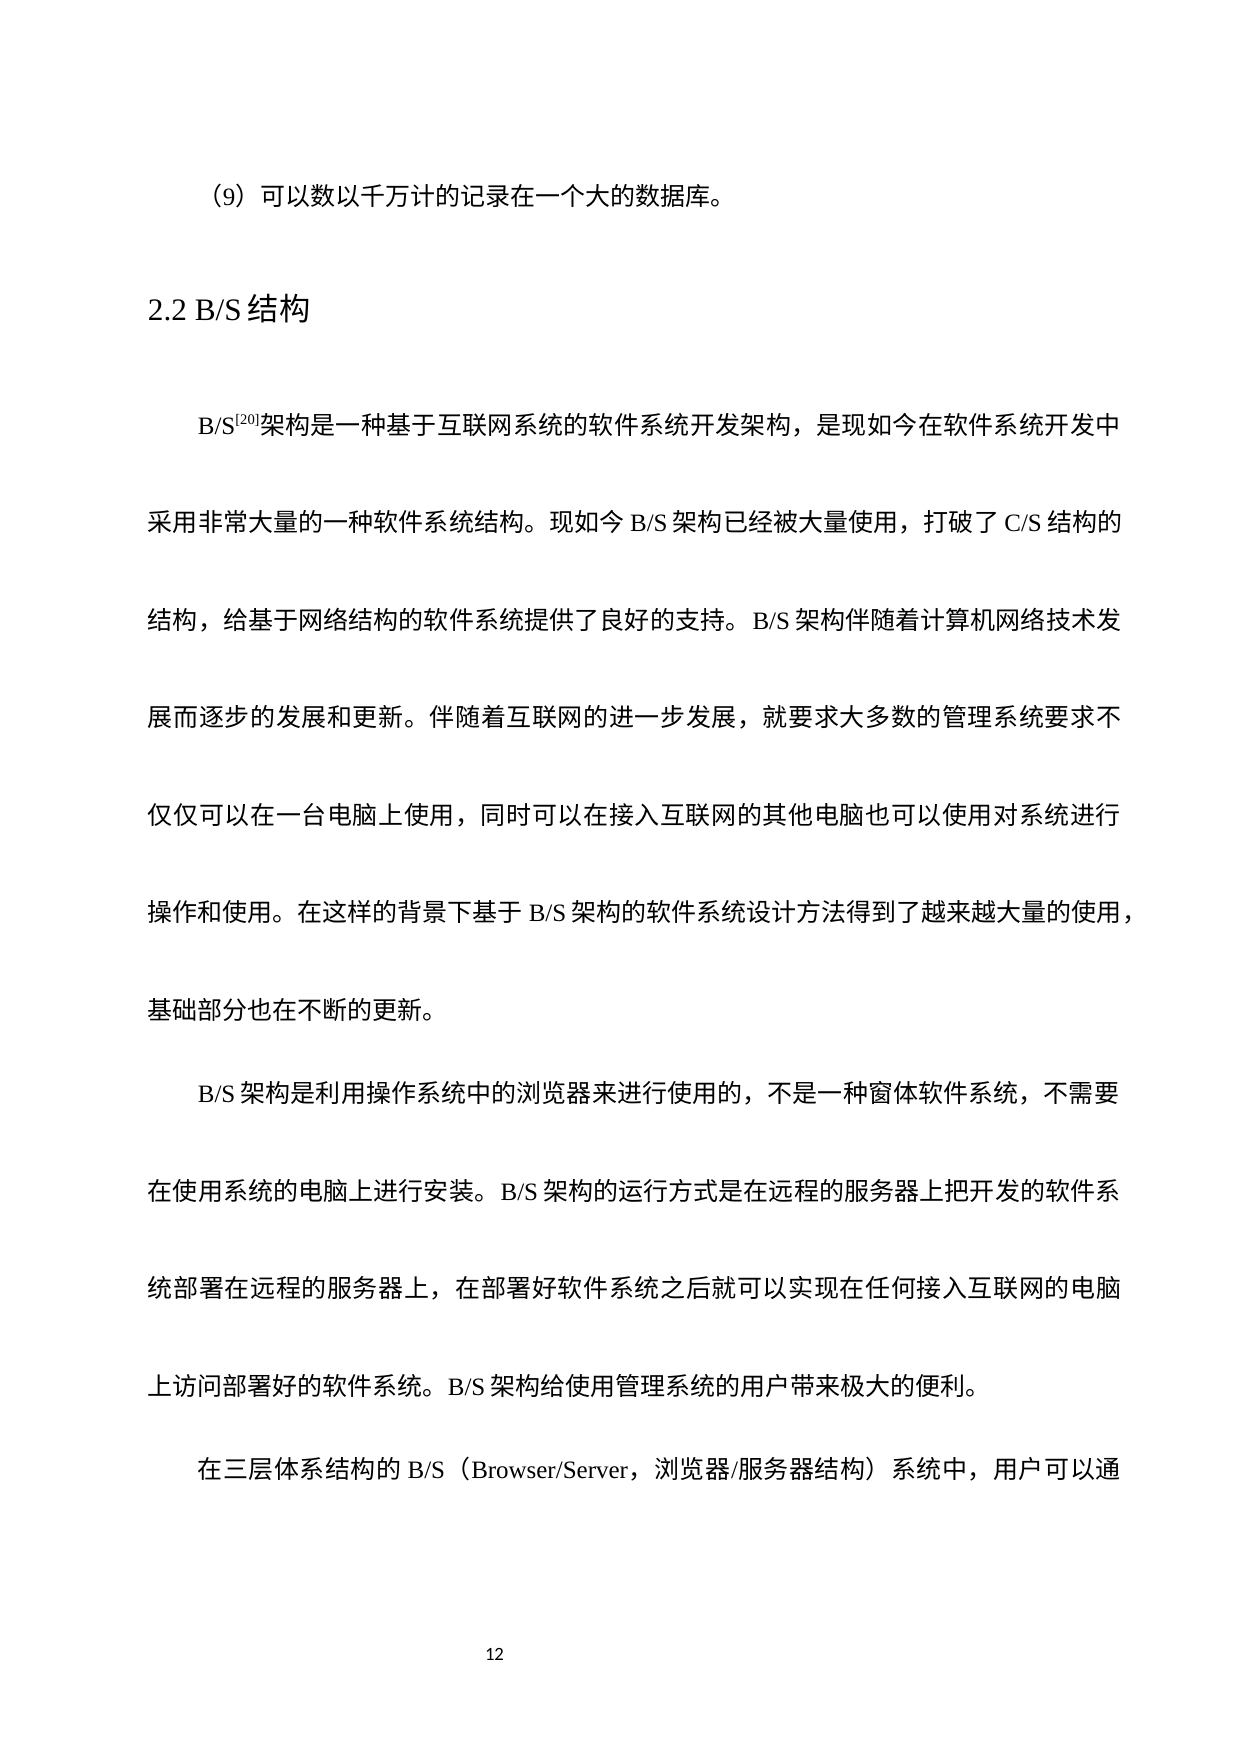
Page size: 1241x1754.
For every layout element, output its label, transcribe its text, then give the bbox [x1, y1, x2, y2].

text B/S[20]架构是一种基于互联网系统的软件系统开发架构，是现如今在软件系统开发中采用非常大量的一种软件系统结构。现如今B/S架构已经被大量使用，打破了C/S结构的结构，给基于网络结构的软件系统提供了良好的支持。B/S架构伴随着计算机网络技术发展而逐步的发展和更新。伴随着互联网的进一步发展，就要求大多数的管理系统要求不仅仅可以在一台电脑上使用，同时可以在接入互联网的其他电脑也可以使用对系统进行操作和使用。在这样的背景下基于B/S架构的软件系统设计方法得到了越来越大量的使用，基础部分也在不断的更新。 [148, 391, 1122, 1041]
text 2.2 B/S结构 [148, 274, 1122, 339]
text B/S架构是利用操作系统中的浏览器来进行使用的，不是一种窗体软件系统，不需要在使用系统的电脑上进行安装。B/S架构的运行方式是在远程的服务器上把开发的软件系统部署在远程的服务器上，在部署好软件系统之后就可以实现在任何接入互联网的电脑上访问部署好的软件系统。B/S架构给使用管理系统的用户带来极大的便利。 [148, 1059, 1122, 1417]
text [148, 1435, 1122, 1500]
text （9）可以数以千万计的记录在一个大的数据库。 [148, 162, 1122, 227]
